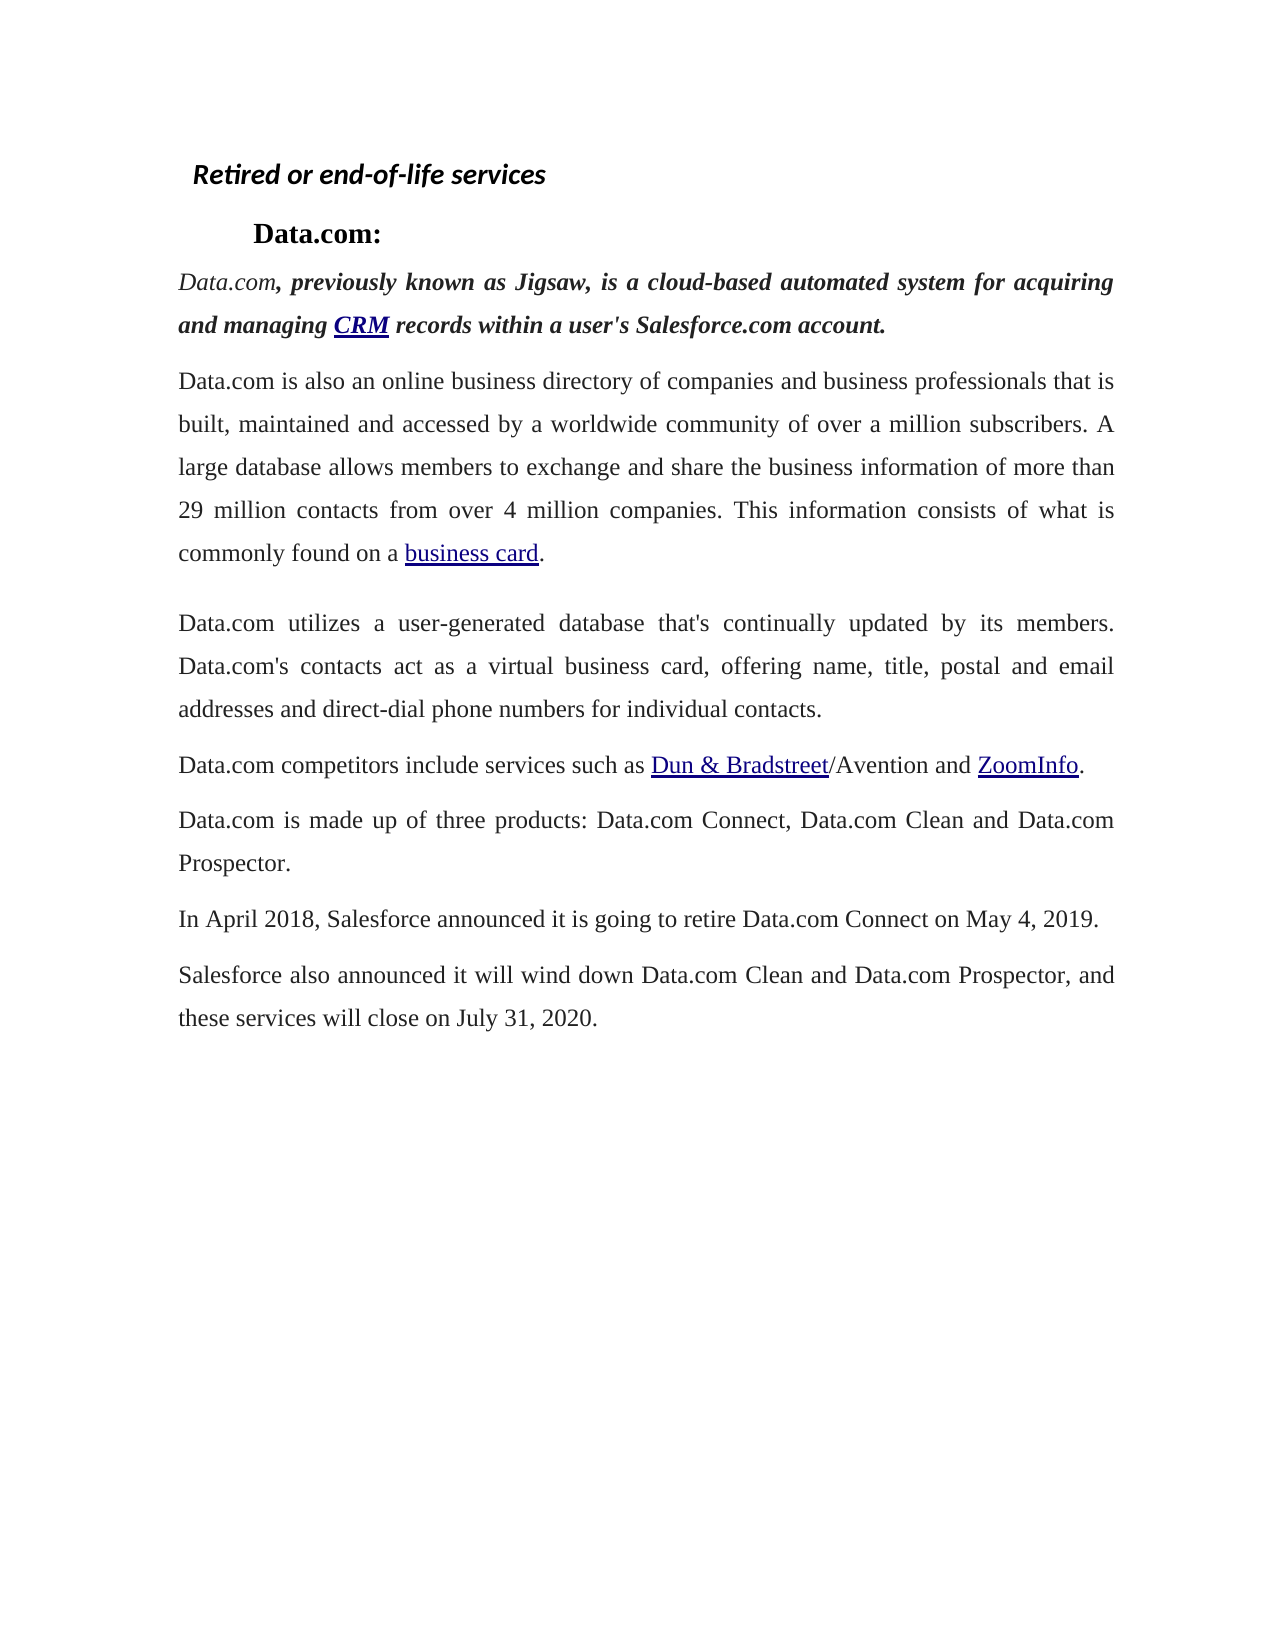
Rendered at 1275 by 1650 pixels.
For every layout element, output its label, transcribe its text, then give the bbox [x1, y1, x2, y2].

text Salesforce also announced it will wind down Data.com Clean and Data.com Prospector, and these services will close on July 31, 2020. [178, 960, 1116, 1032]
text Data.com is made up of three products: Data.com Connect, Data.com Clean and Data.com Prospector. [178, 805, 1116, 877]
text Data.com is also an online business directory of companies and business professionals that is built, maintained and accessed by a worldwide community of over a million subscribers. A large database allows members to exchange and share the business information of more than 29 million contacts from over 4 million companies. This information consists of what is commonly found on a business card. [178, 366, 1116, 567]
text Retired or end-of-life services [193, 156, 1189, 192]
text In April 2018, Salesforce announced it is going to retire Data.com Connect on May 4, 2019. [178, 904, 1189, 933]
text Data.com competitors include services such as Dun & Bradstreet/Avention and ZoomInfo. [178, 750, 1189, 778]
text Data.com utilizes a user-generated database that's continually updated by its members. Data.com's contacts act as a virtual business card, offering name, title, postal and email addresses and direct-dial phone numbers for individual contacts. [178, 608, 1115, 723]
subtitle Data.com: [253, 217, 1189, 250]
text Data.com, previously known as Jigsaw, is a cloud-based automated system for acquiring and managing CRM records within a user's Salesforce.com account. [178, 267, 1116, 339]
